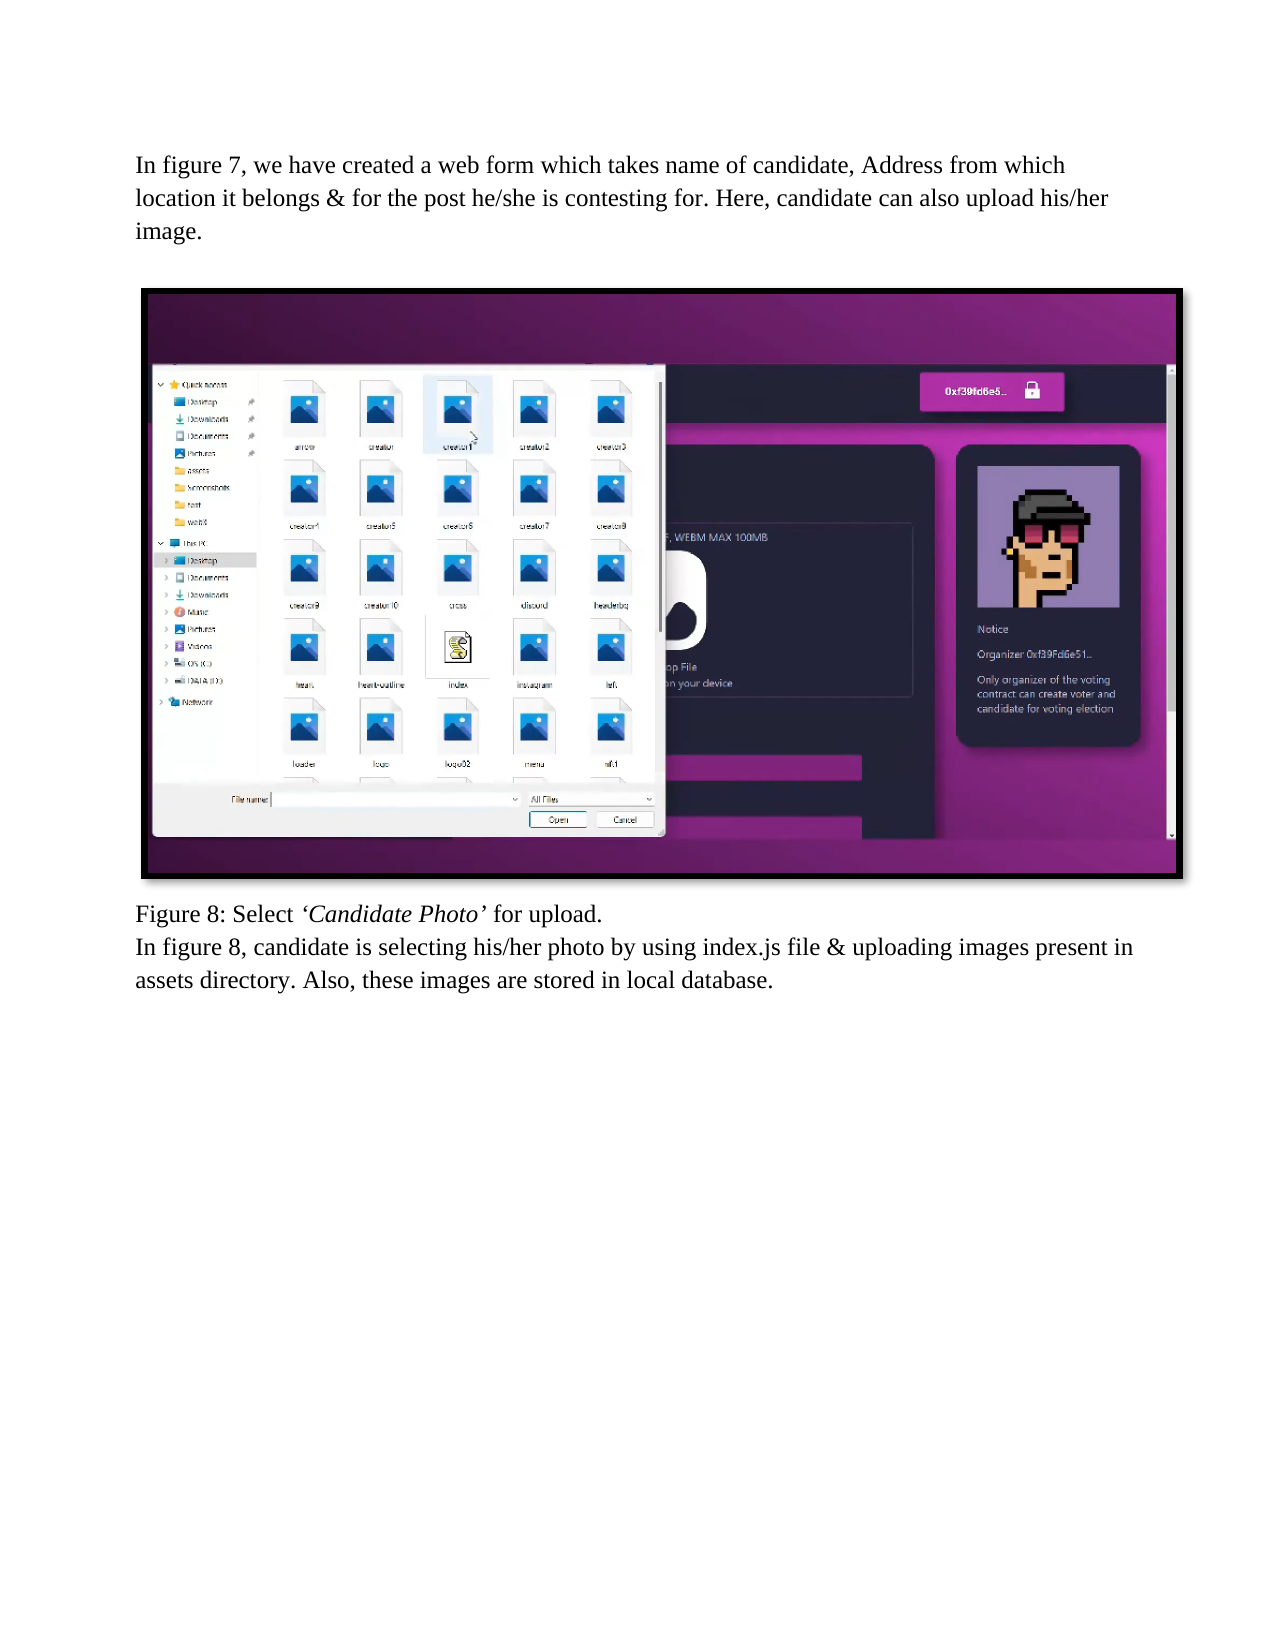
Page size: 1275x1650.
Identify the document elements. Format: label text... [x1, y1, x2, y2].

picture [148, 294, 1176, 873]
